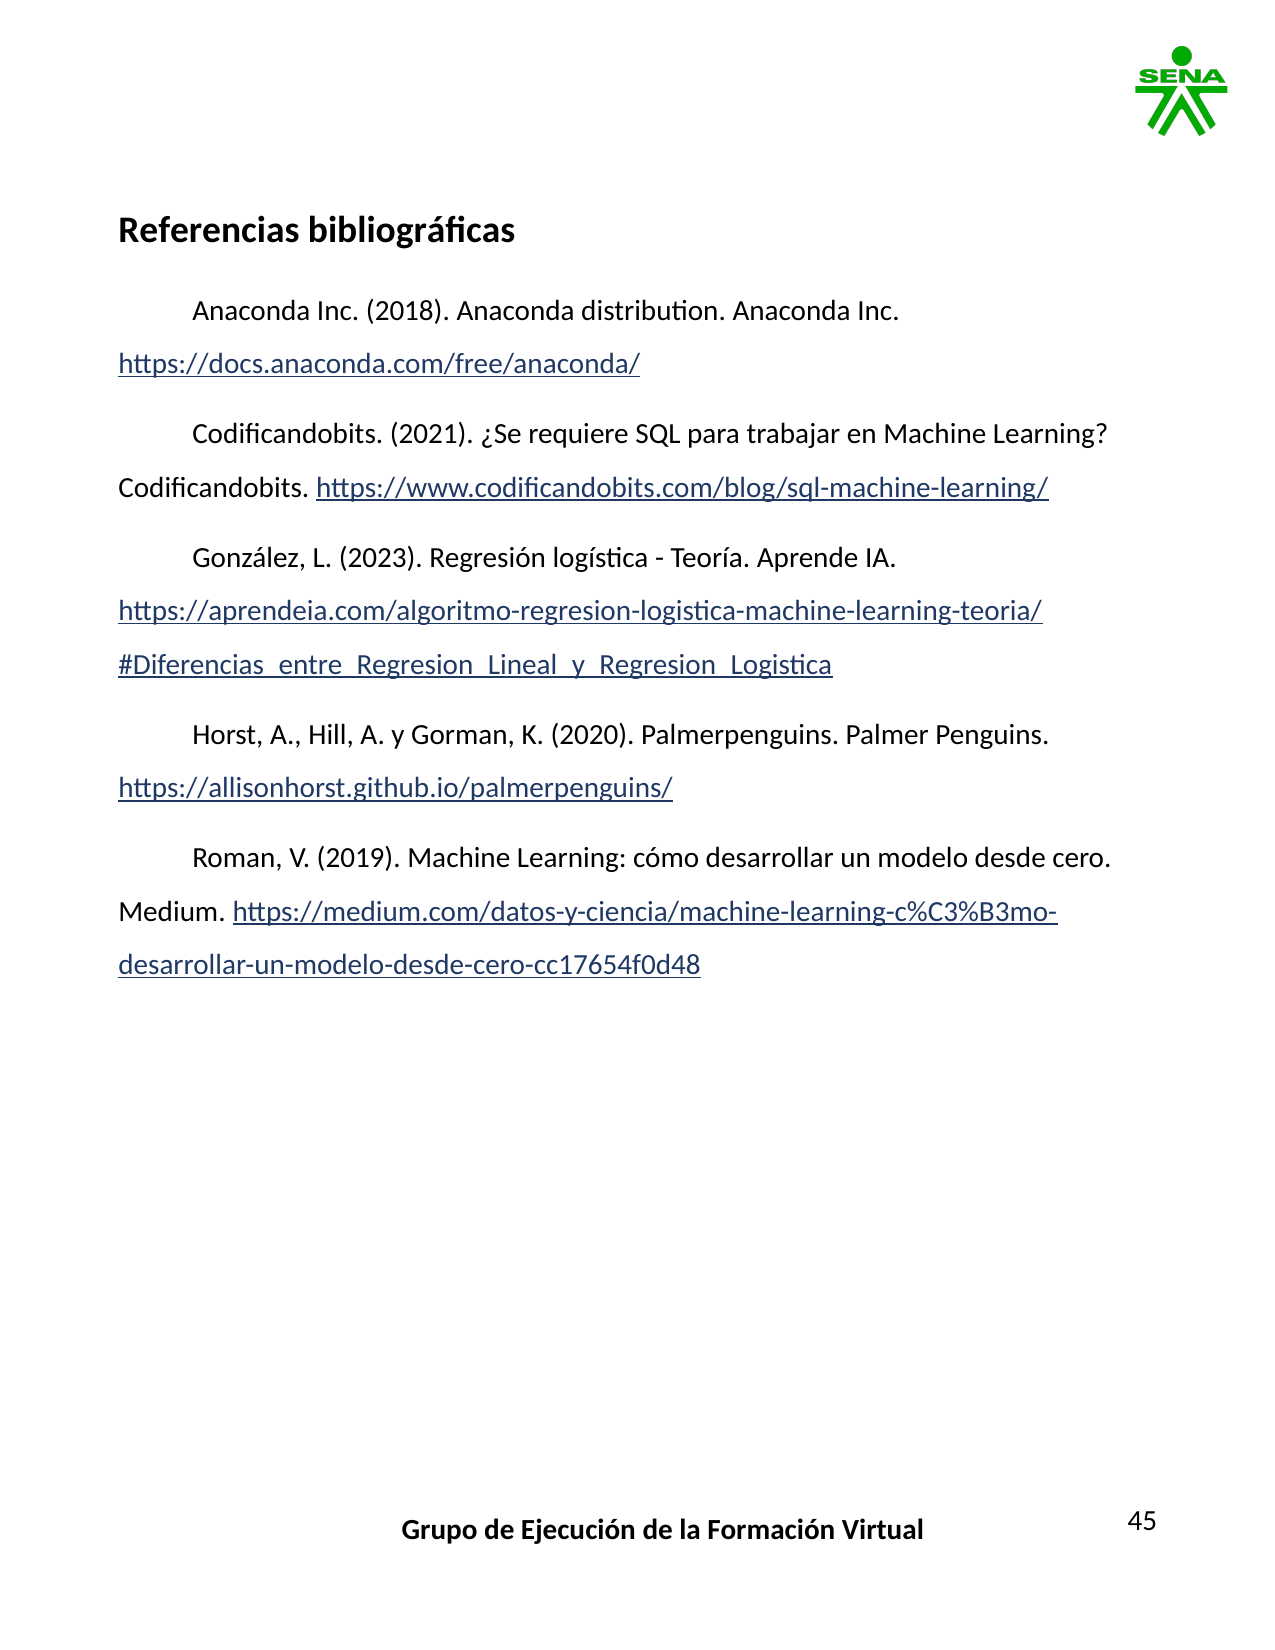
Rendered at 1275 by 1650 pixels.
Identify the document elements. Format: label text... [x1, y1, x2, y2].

picture [1135, 46, 1228, 136]
text González, L. (2023). Regresión logística - Teoría. Aprende IA. https://aprendeia.com/algoritmo-regresion-logistica-machine-learning-teoria/#Diferencias_entre_Regresion_Lineal_y_Regresion_Logistica [118, 539, 1157, 681]
text Roman, V. (2019). Machine Learning: cómo desarrollar un modelo desde cero. Medium. https://medium.com/datos-y-ciencia/machine-learning-c%C3%B3mo-desarrollar-un-modelo-desde-cero-cc17654f0d48 [118, 839, 1157, 982]
text Codificandobits. (2021). ¿Se requiere SQL para trabajar en Machine Learning? Codificandobits. https://www.codificandobits.com/blog/sql-machine-learning/ [118, 415, 1157, 504]
text Referencias bibliográficas [118, 206, 1157, 252]
text Anaconda Inc. (2018). Anaconda distribution. Anaconda Inc. https://docs.anaconda.com/free/anaconda/ [118, 292, 1157, 381]
text Horst, A., Hill, A. y Gorman, K. (2020). Palmerpenguins. Palmer Penguins. https://allisonhorst.github.io/palmerpenguins/ [118, 716, 1157, 805]
